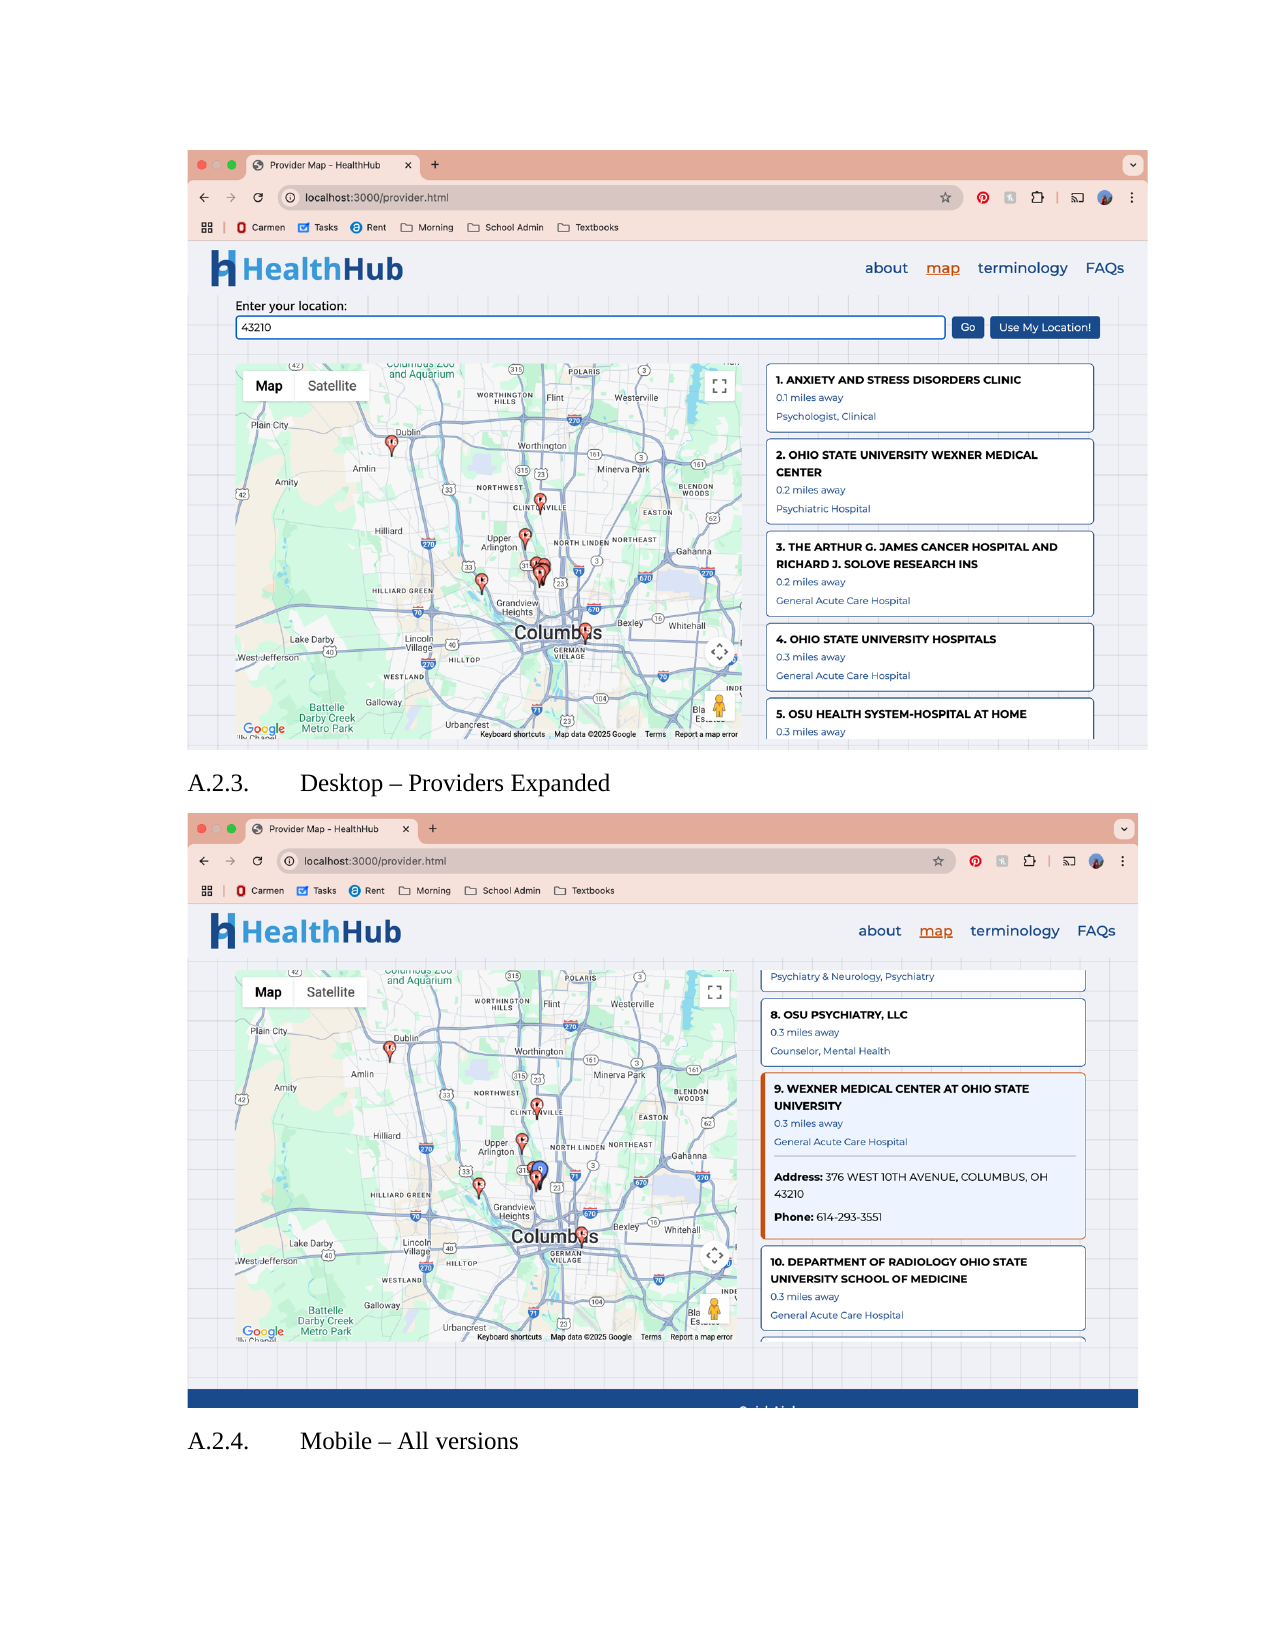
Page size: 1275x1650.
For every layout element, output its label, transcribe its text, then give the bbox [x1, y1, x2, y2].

picture [187, 813, 1139, 1408]
picture [187, 150, 1148, 750]
list Desktop – Providers Expanded [187, 768, 1125, 797]
list Mobile – All versions [187, 1426, 1125, 1454]
